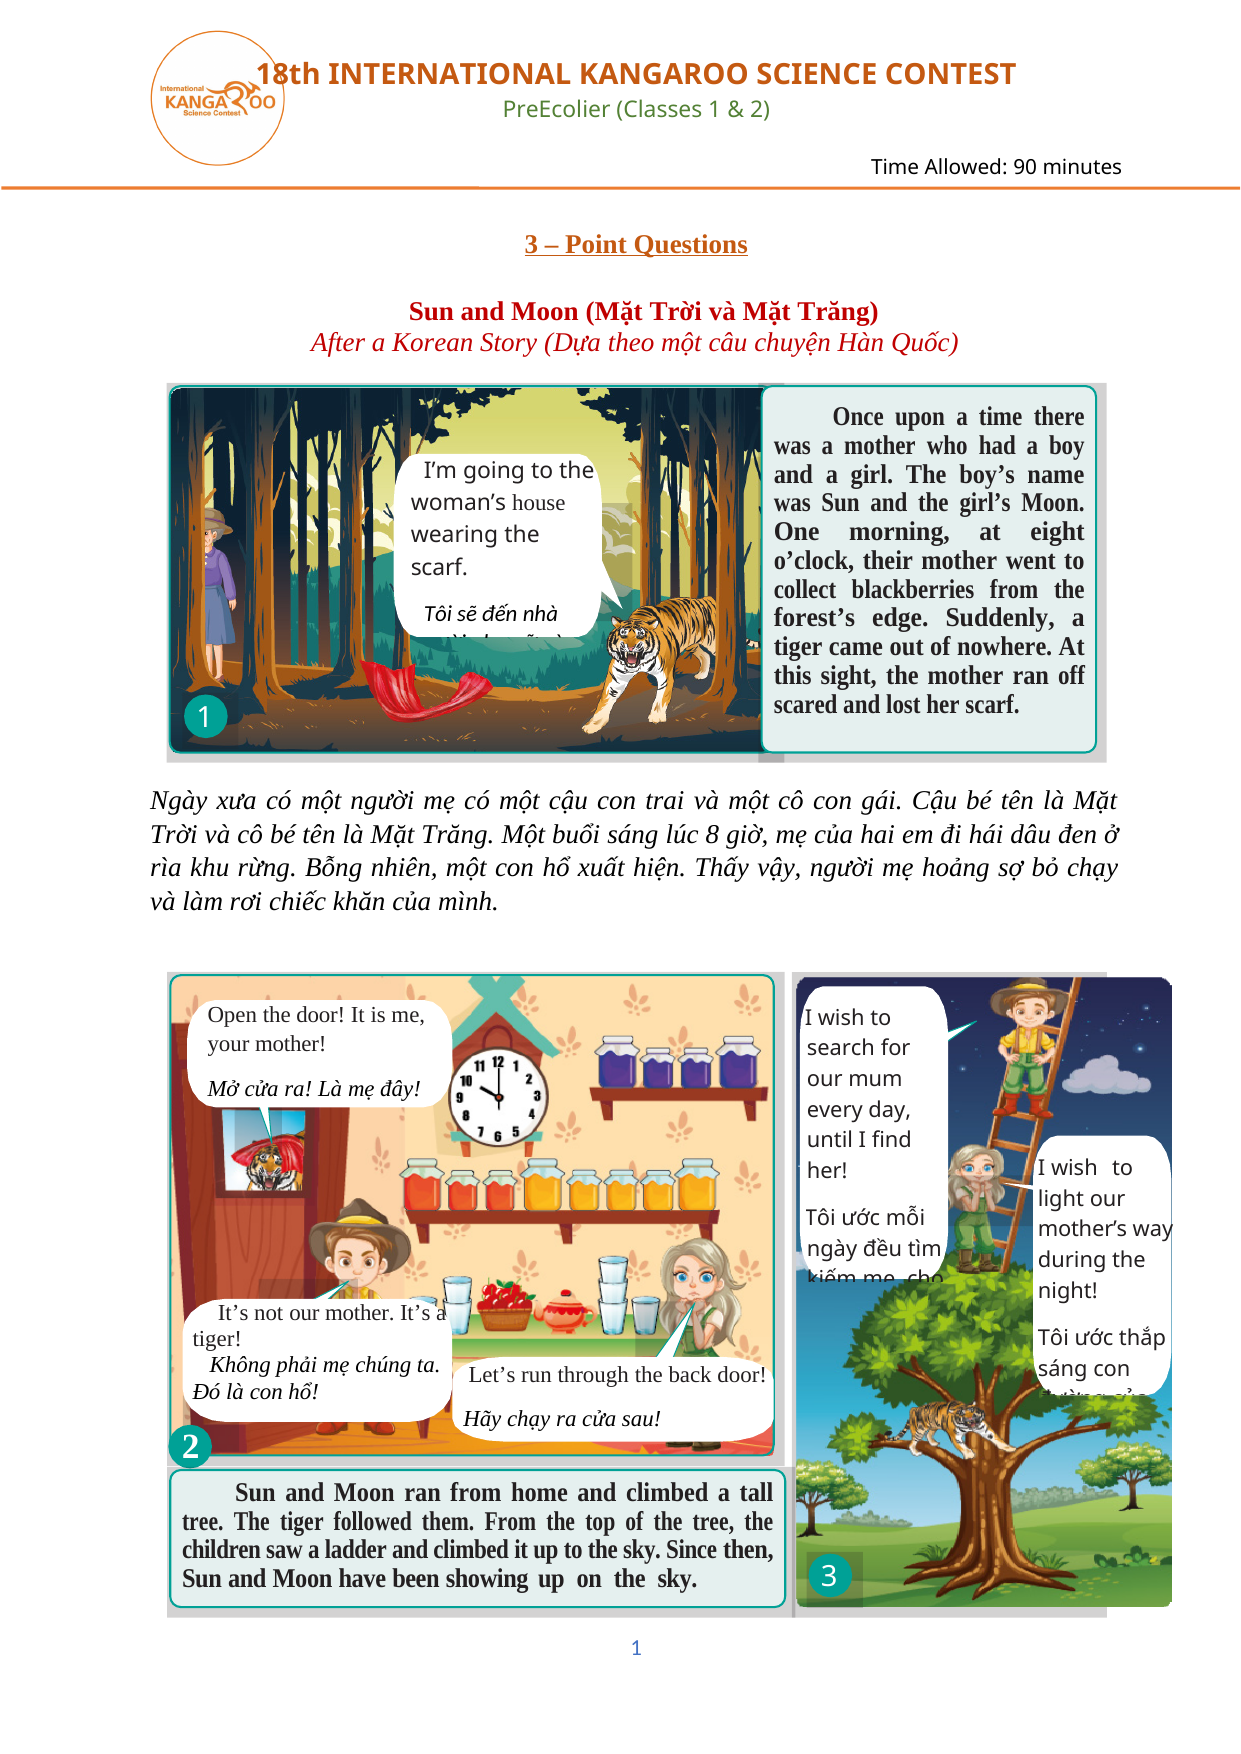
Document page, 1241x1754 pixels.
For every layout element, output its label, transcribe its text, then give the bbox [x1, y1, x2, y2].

picture [277, 75, 284, 81]
text 3 – Point Questions [150, 228, 1122, 259]
picture [172, 977, 772, 1454]
picture [150, 30, 285, 166]
picture [795, 975, 1172, 1607]
text After a Korean Story (Dựa theo một câu chuyện Hàn Quốc) [150, 326, 1122, 357]
picture [171, 388, 763, 751]
title Sun and Moon (Mặt Trời và Mặt Trăng) [165, 295, 1122, 326]
